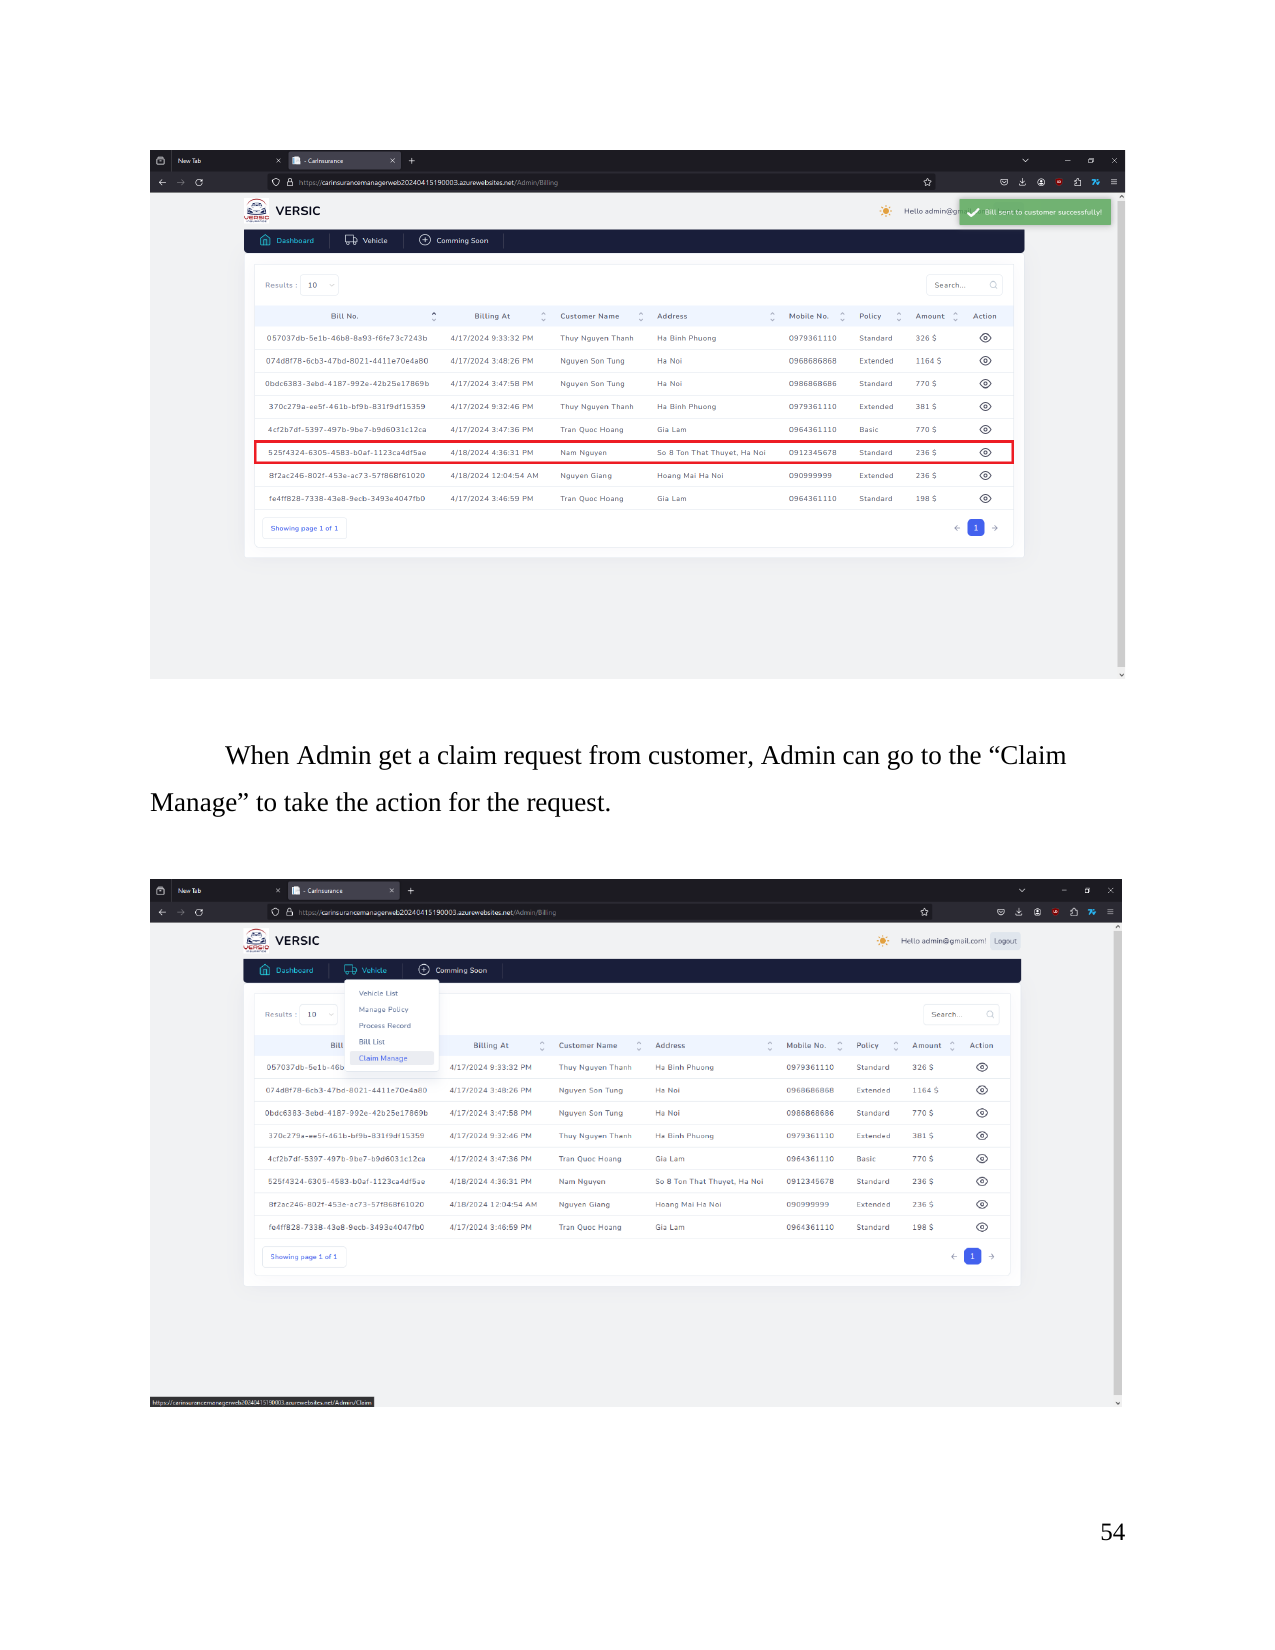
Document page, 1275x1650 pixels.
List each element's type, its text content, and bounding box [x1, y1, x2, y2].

picture [150, 879, 1122, 1407]
text When Admin get a claim request from customer, Admin can go to the “Claim Manage” to take the action for the request. [150, 739, 1125, 817]
picture [150, 150, 1125, 679]
